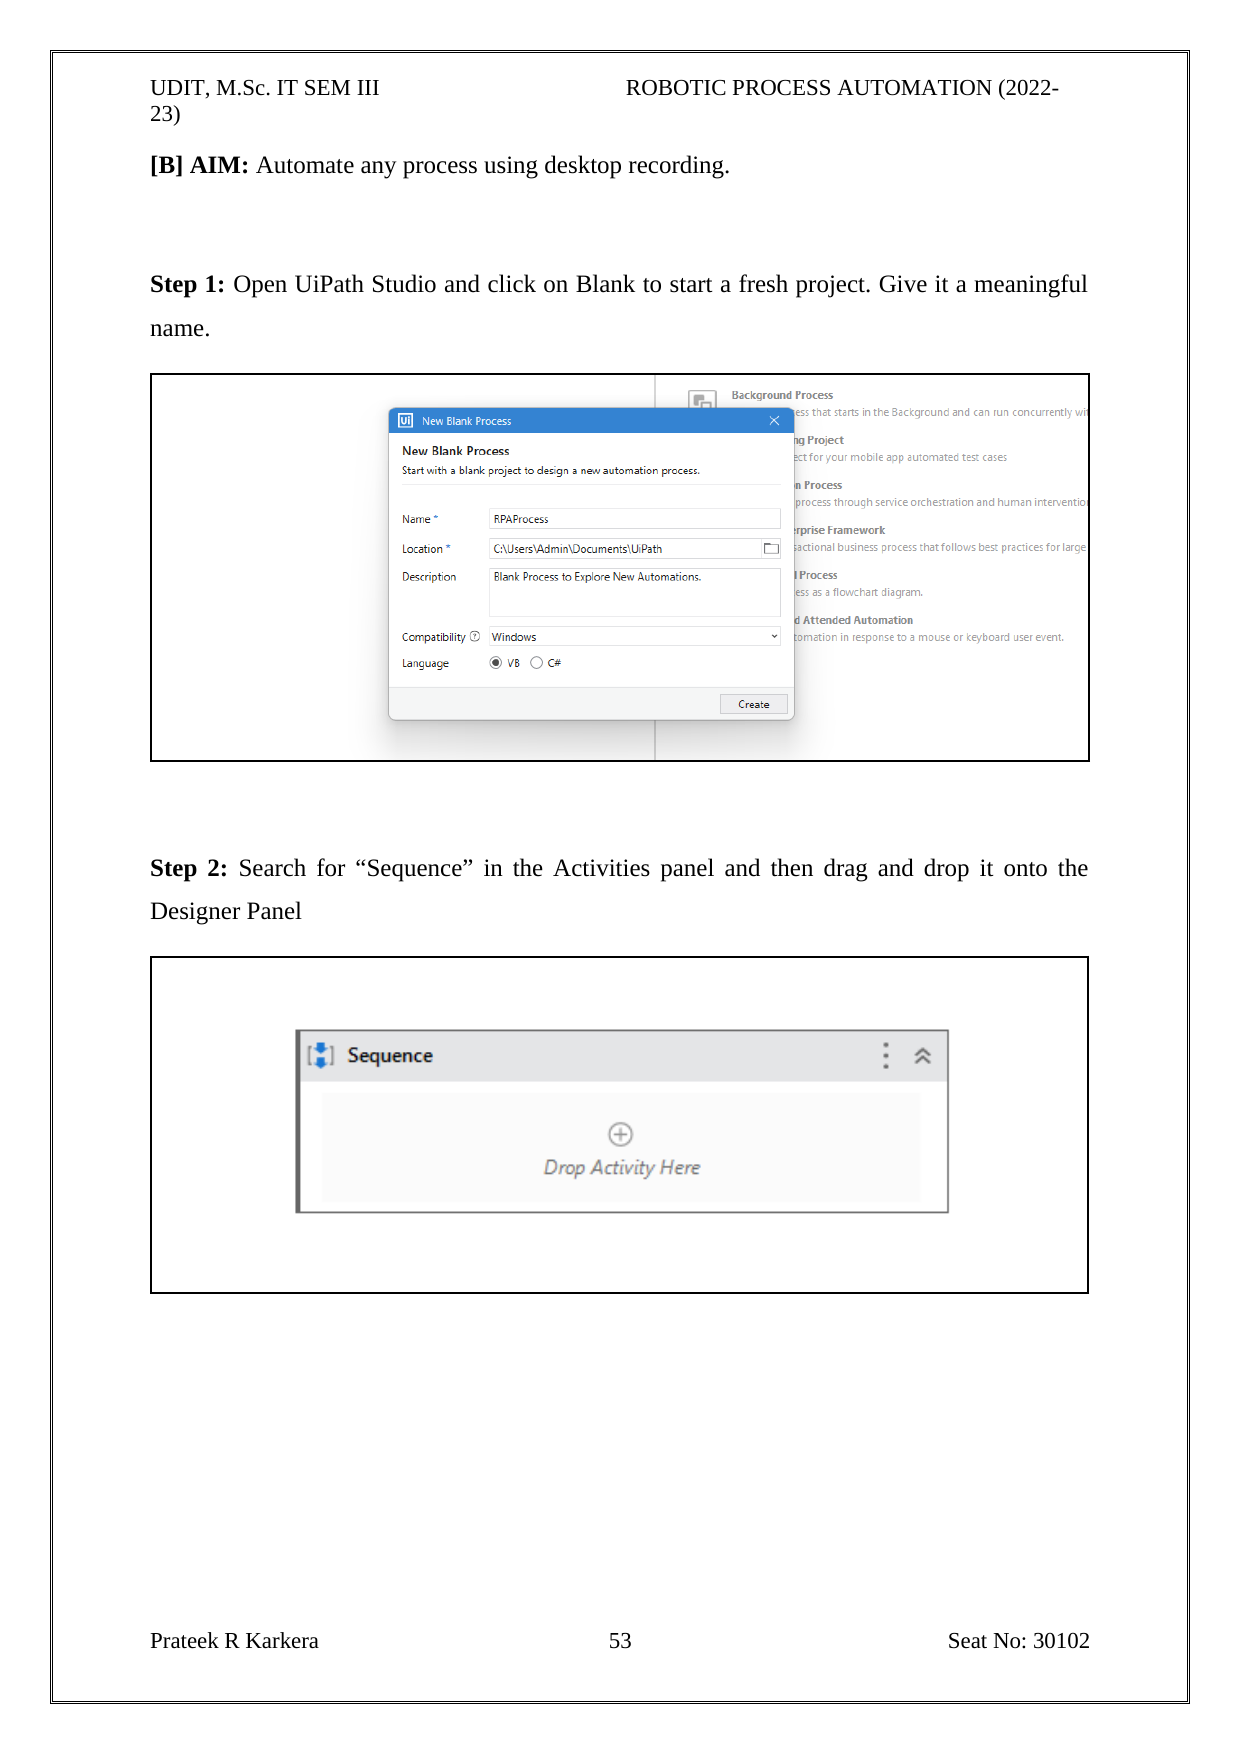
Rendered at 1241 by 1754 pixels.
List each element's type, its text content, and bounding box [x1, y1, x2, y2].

text Step 1: Open UiPath Studio and click on Blank to start a fresh project. Give it a meaningful name. [150, 269, 1090, 341]
text [B] AIM: Automate any process using desktop recording. [150, 150, 1090, 179]
text Step 2: Search for “Sequence” in the Activities panel and then drag and drop it onto the Designer Panel [150, 853, 1090, 924]
picture [152, 375, 1088, 760]
picture [152, 958, 1087, 1292]
